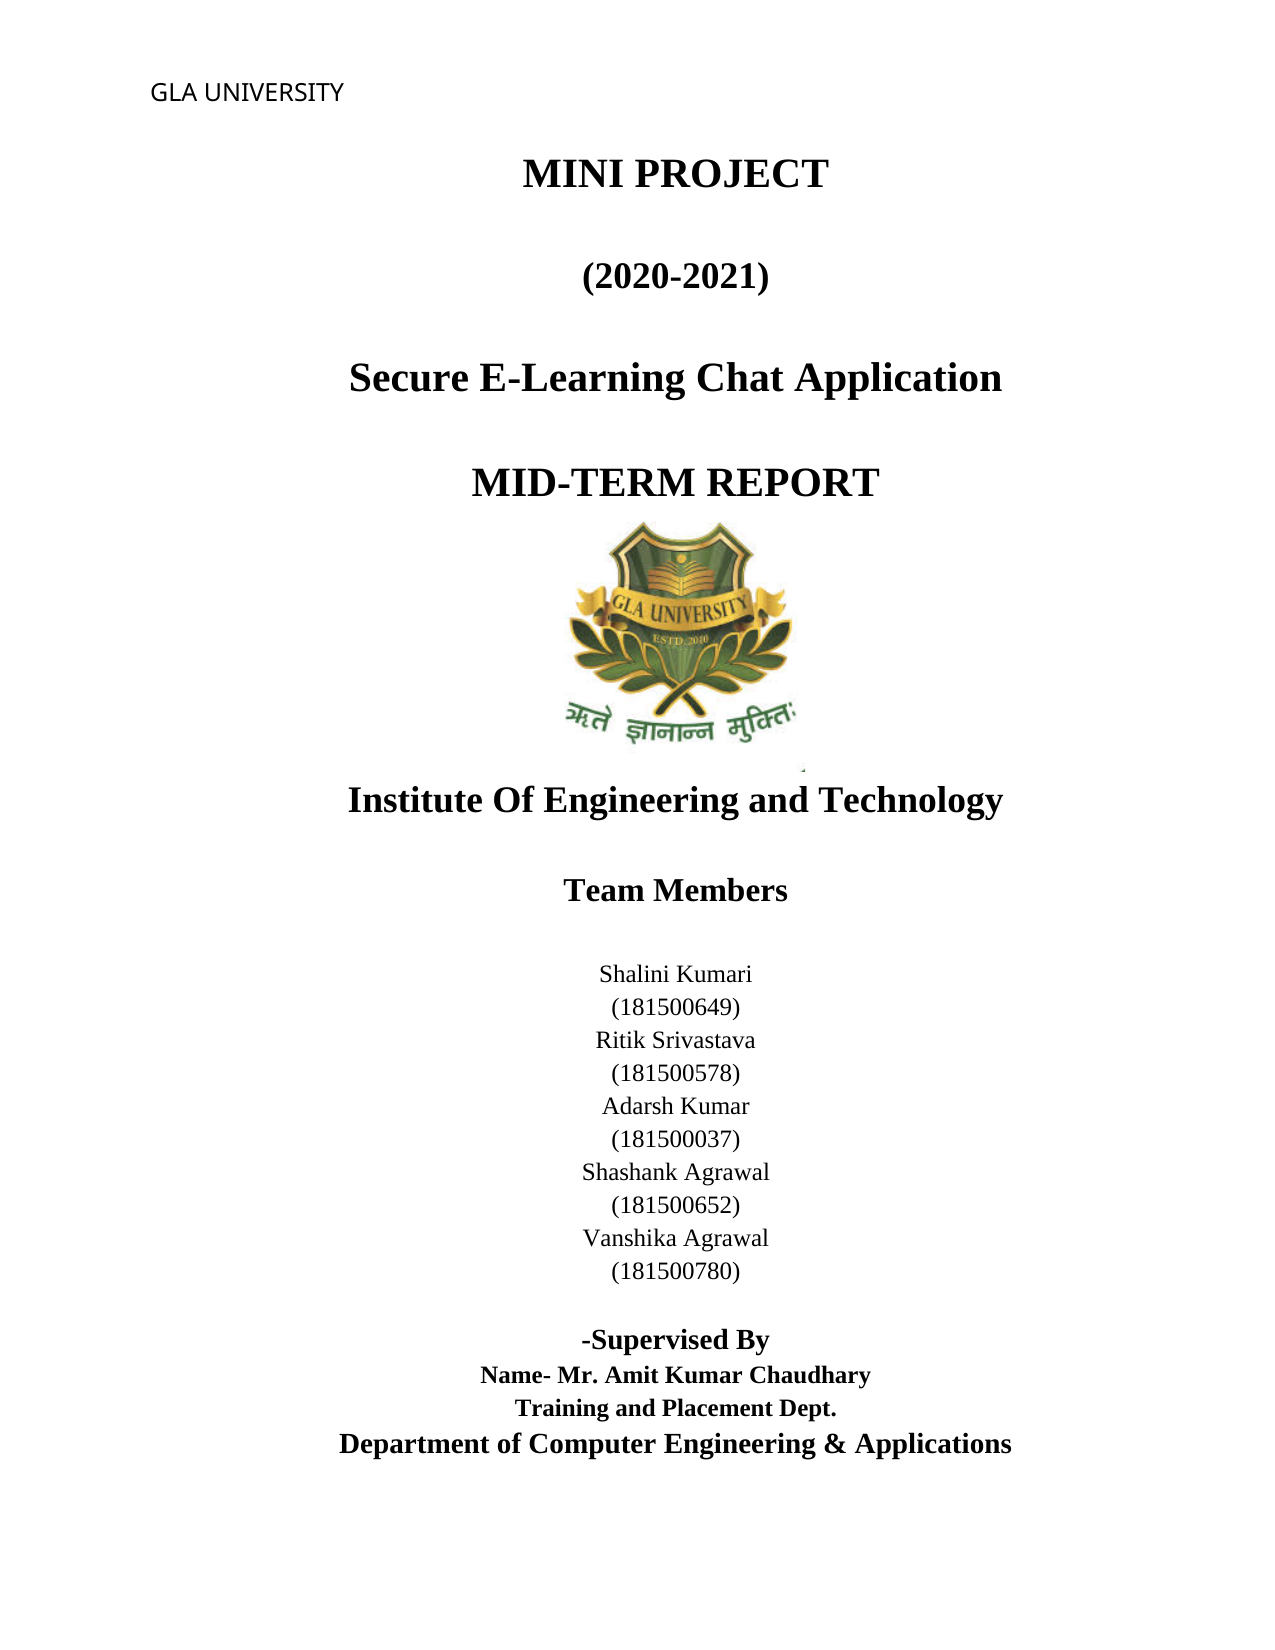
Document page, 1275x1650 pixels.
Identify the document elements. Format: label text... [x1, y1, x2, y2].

text (181500652) [150, 1190, 1201, 1219]
text -Supervised By [150, 1322, 1201, 1356]
text (181500578) [150, 1058, 1201, 1087]
text (181500780) [150, 1256, 1201, 1285]
text Team Members [150, 871, 1201, 909]
text Department of Computer Engineering & Applications [150, 1427, 1201, 1460]
text Ritik Srivastava [150, 1025, 1201, 1053]
picture [546, 512, 806, 772]
text Adarsh Kumar [150, 1091, 1201, 1119]
text Shashank Agrawal [150, 1157, 1201, 1186]
text Shalini Kumari [150, 959, 1201, 987]
text (181500037) [150, 1124, 1201, 1153]
text Vanshika Agrawal [150, 1223, 1201, 1252]
text (181500649) [150, 992, 1201, 1021]
text MID-TERM REPORT [150, 457, 1201, 505]
text Secure E-Learning Chat Application [150, 353, 1201, 401]
text Training and Placement Dept. [150, 1393, 1201, 1422]
text Name- Mr. Amit Kumar Chaudhary [150, 1361, 1201, 1389]
text (2020-2021) [150, 253, 1201, 297]
text MINI PROJECT [150, 149, 1201, 197]
text Institute Of Engineering and Technology [150, 777, 1201, 820]
